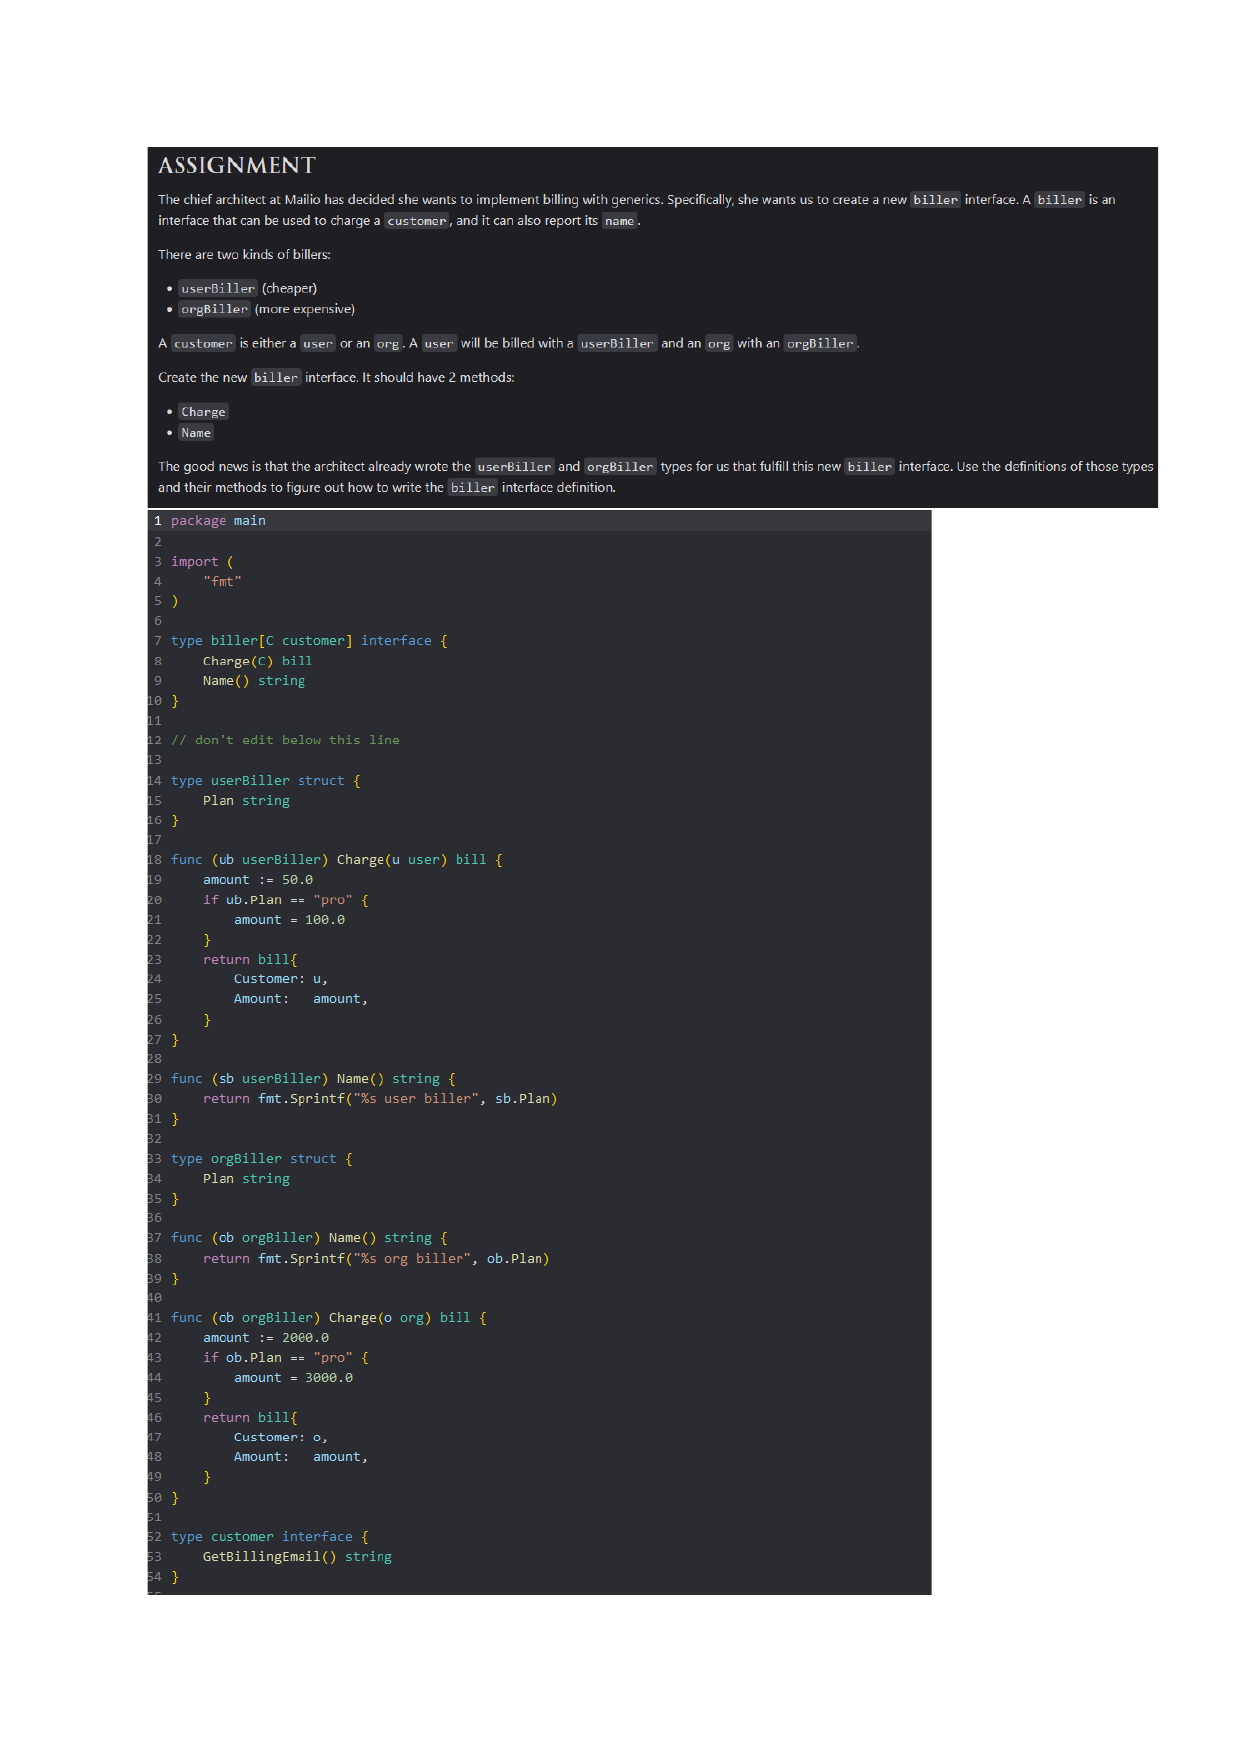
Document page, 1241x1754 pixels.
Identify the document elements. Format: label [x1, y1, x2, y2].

picture [147, 510, 932, 1595]
picture [147, 147, 1159, 508]
